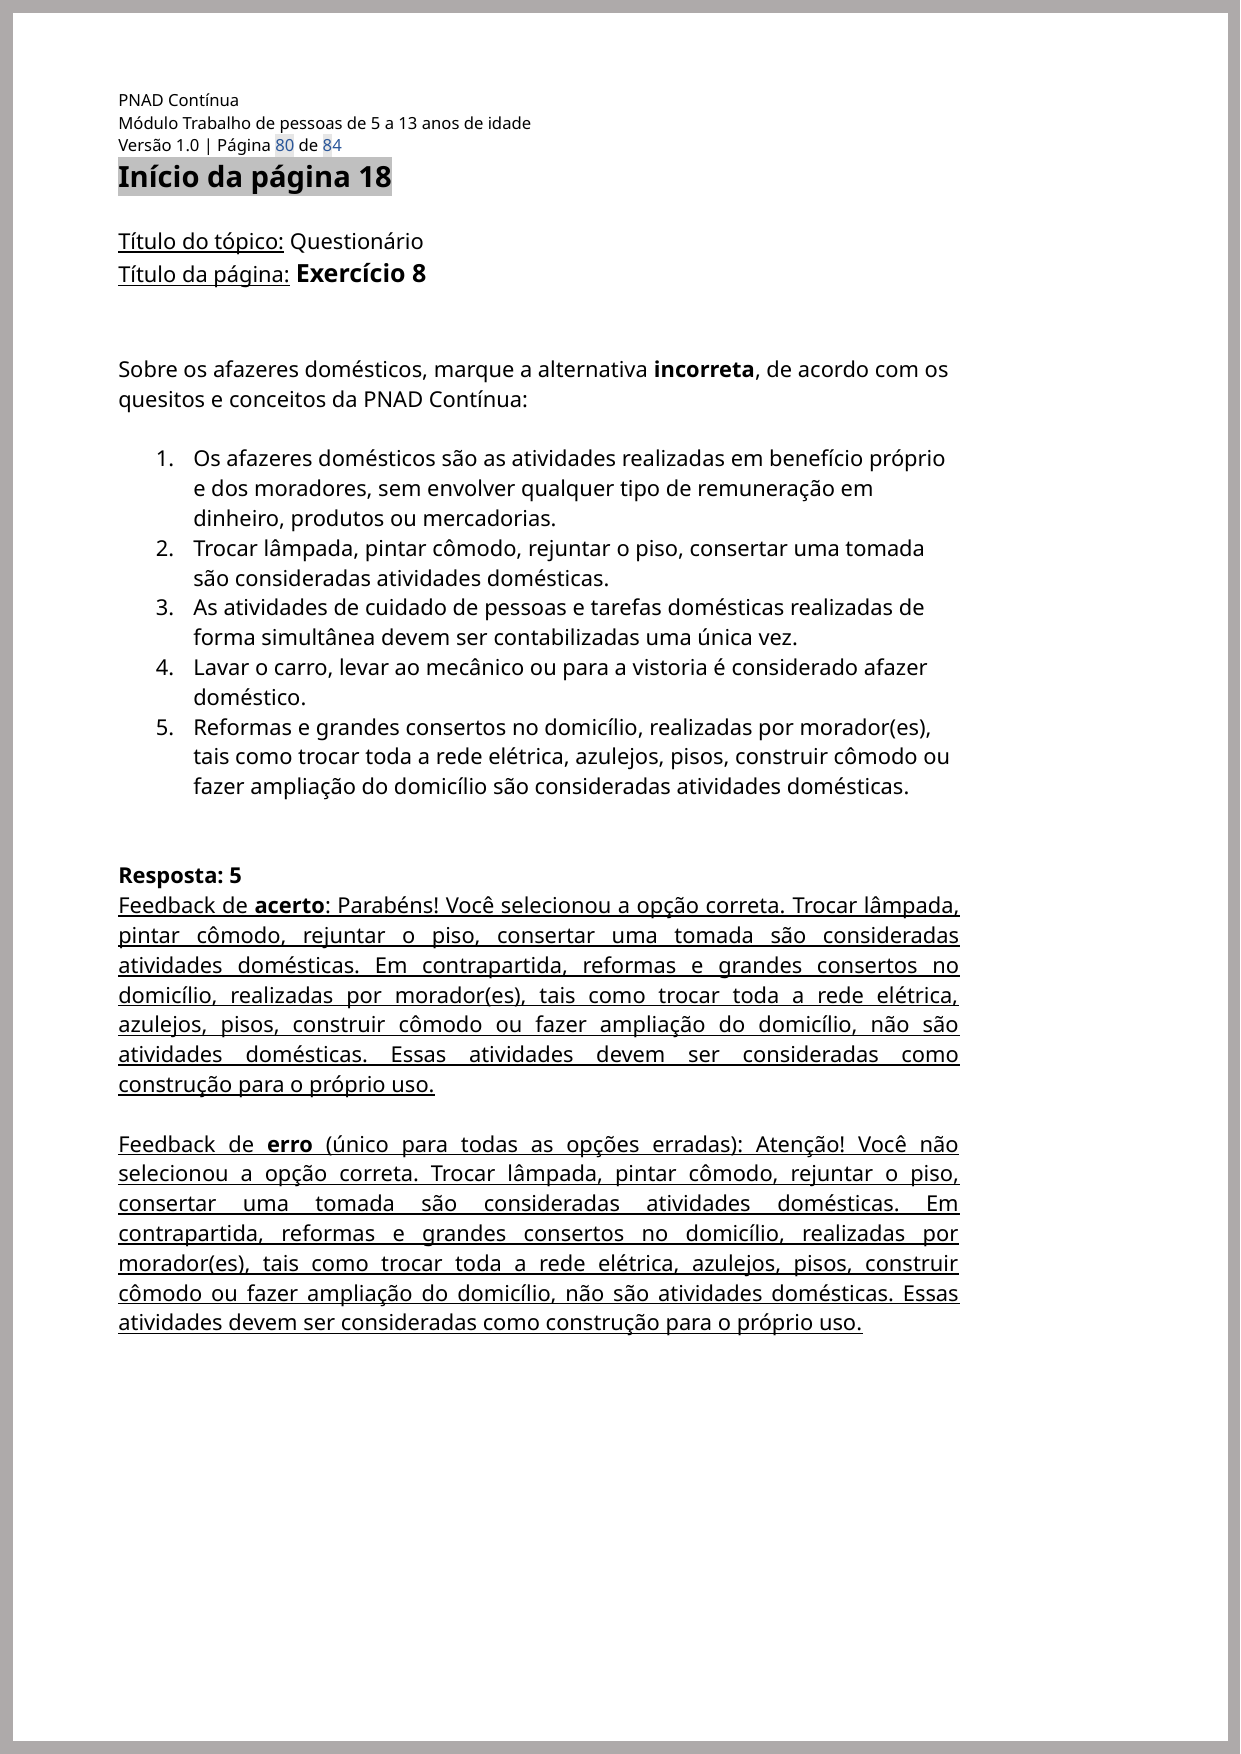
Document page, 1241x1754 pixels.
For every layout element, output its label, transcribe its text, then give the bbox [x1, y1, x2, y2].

text Sobre os afazeres domésticos, marque a alternativa incorreta, de acordo com os quesitos e conceitos da PNAD Contínua: [118, 354, 959, 413]
text Início da página 18 Título do tópico: Questionário [118, 157, 959, 256]
list As atividades de cuidado de pessoas e tarefas domésticas realizadas de forma simultânea devem ser contabilizadas uma única vez. [156, 592, 959, 652]
text Resposta: 5 [118, 860, 959, 890]
text Título da página: Exercício 8 [118, 256, 959, 290]
list Lavar o carro, levar ao mecânico ou para a vistoria é considerado afazer doméstico. [156, 652, 959, 711]
list Trocar lâmpada, pintar cômodo, rejuntar o piso, consertar uma tomada são consideradas atividades domésticas. [156, 533, 959, 592]
list Os afazeres domésticos são as atividades realizadas em benefício próprio e dos moradores, sem envolver qualquer tipo de remuneração em dinheiro, produtos ou mercadorias. [156, 443, 959, 533]
list Reformas e grandes consertos no domicílio, realizadas por morador(es), tais como trocar toda a rede elétrica, azulejos, pisos, construir cômodo ou fazer ampliação do domicílio são consideradas atividades domésticas. [156, 711, 959, 801]
